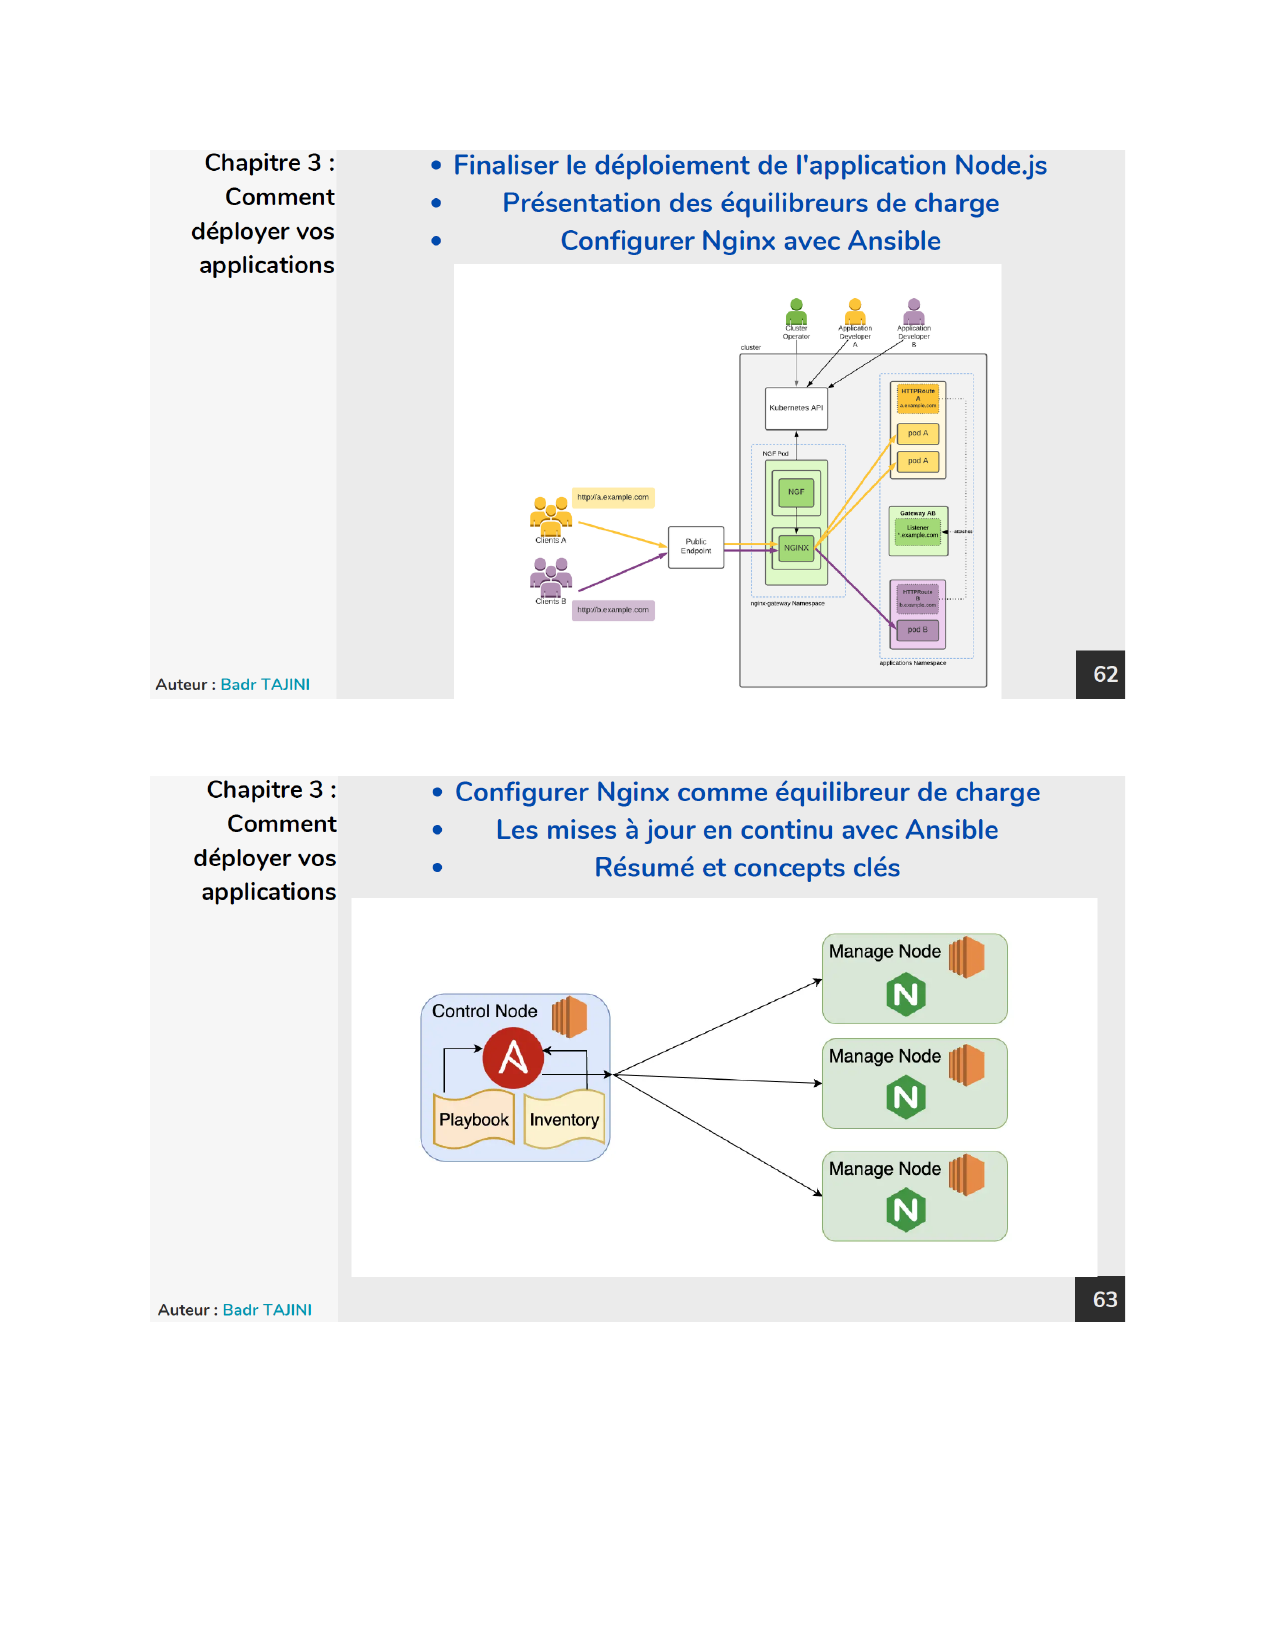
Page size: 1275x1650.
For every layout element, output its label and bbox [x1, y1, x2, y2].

picture [150, 150, 1125, 699]
picture [150, 776, 1125, 1322]
